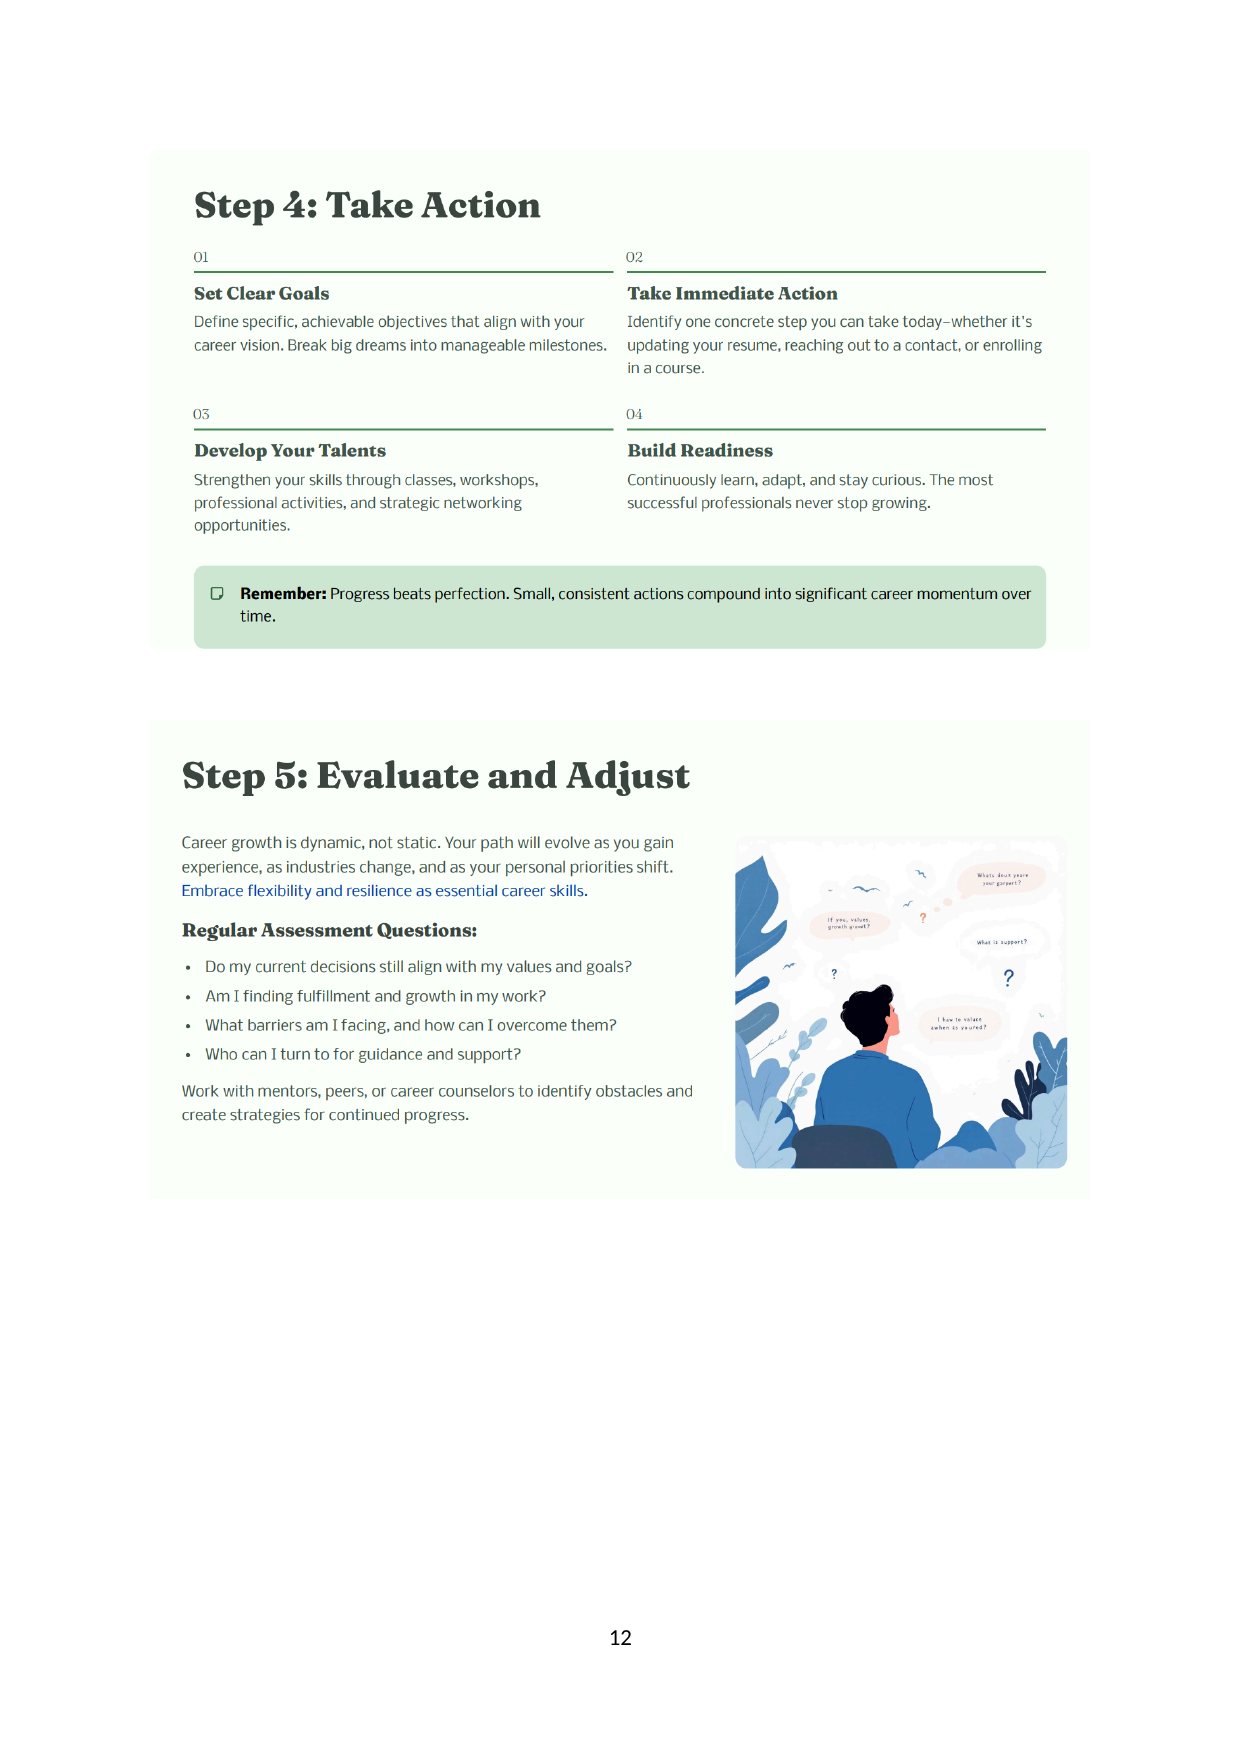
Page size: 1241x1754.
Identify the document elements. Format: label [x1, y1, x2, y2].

picture [150, 720, 1091, 1199]
picture [150, 150, 1091, 649]
